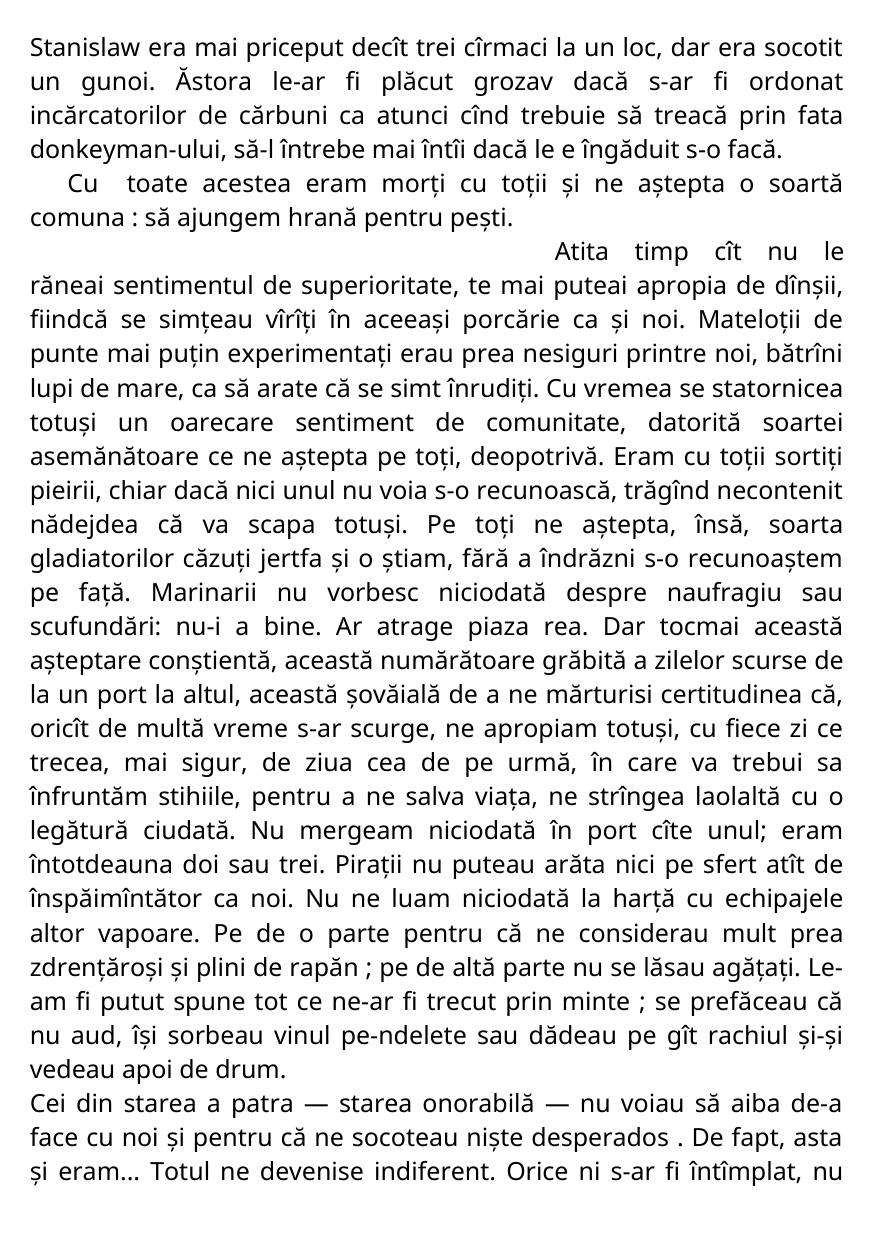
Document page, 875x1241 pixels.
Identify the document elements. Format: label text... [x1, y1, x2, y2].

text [29, 29, 844, 166]
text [29, 1086, 844, 1188]
text Cu toate acestea eram morţi cu toţii şi ne aştepta o soartă comuna : să ajungem hrană pentru peşti. Atita timp cît nu le răneai sentimentul de superioritate, te mai puteai apropia de dînşii, fiindcă se simţeau vîrîţi în aceeaşi porcărie ca şi noi. Mateloţii de punte mai puţin experimentaţi erau prea nesiguri printre noi, bătrîni lupi de mare, ca să arate că se simt înrudiţi. Cu vremea se statornicea totuşi un oarecare sentiment de comunitate, datorită soartei asemănătoare ce ne aştepta pe toţi, deopotrivă. Eram cu toţii sortiţi pieirii, chiar dacă nici unul nu voia s-o recunoască, trăgînd necontenit nădejdea că va scapa totuşi. Pe toţi ne aştepta, însă, soarta gladiatorilor căzuţi jertfa şi o ştiam, fără a îndrăzni s-o recunoaştem pe faţă. Marinarii nu vorbesc niciodată despre naufragiu sau scufundări: nu-i a bine. Ar atrage piaza rea. Dar tocmai această aşteptare conştientă, această numărătoare grăbită a zilelor scurse de la un port la altul, această şovăială de a ne mărturisi certitudinea că, oricît de multă vreme s-ar scurge, ne apropiam totuşi, cu fiece zi ce trecea, mai sigur, de ziua cea de pe urmă, în care va trebui sa înfruntăm stihiile, pentru a ne salva viaţa, ne strîngea laolaltă cu o legătură ciudată. Nu mergeam niciodată în port cîte unul; eram întotdeauna doi sau trei. Piraţii nu puteau arăta nici pe sfert atît de înspăimîntător ca noi. Nu ne luam niciodată la harţă cu echipajele altor vapoare. Pe de o parte pentru că ne considerau mult prea zdrenţăroşi şi plini de rapăn ; pe de altă parte nu se lăsau agăţaţi. Le-am fi putut spune tot ce ne-ar fi trecut prin minte ; se prefăceau că nu aud, îşi sorbeau vinul pe-ndelete sau dădeau pe gît rachiul şi-şi vedeau apoi de drum. [29, 166, 844, 1086]
